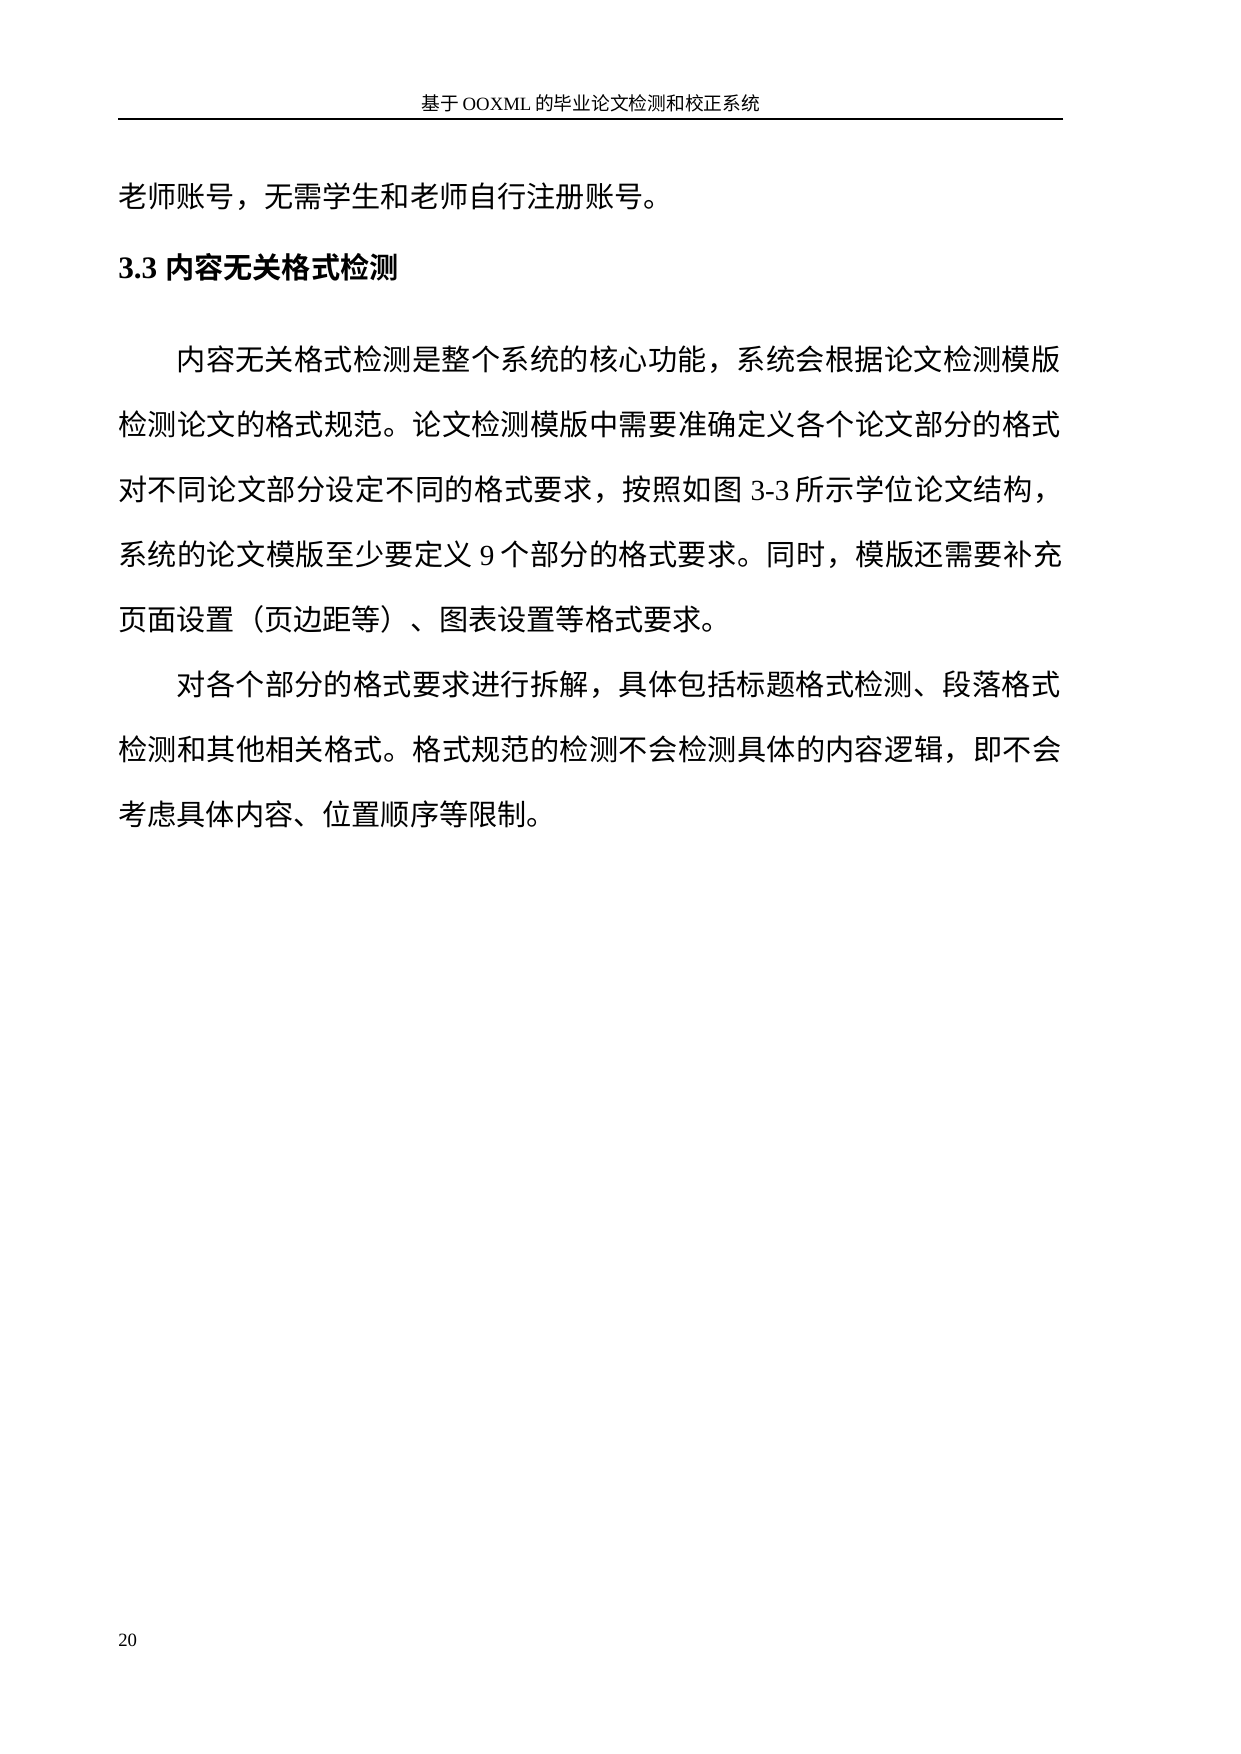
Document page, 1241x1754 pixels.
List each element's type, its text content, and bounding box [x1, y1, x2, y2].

subtitle 内容无关格式检测 [118, 233, 1063, 298]
text 管理员可以根据学院提供的excel表格自动生成学生、老师账号，同时可以自动生成对应的老师-学生指导关系，可以快速创建整个院系的学生、老师账号，无需学生和老师自行注册账号。 [118, 162, 1063, 227]
text 对各个部分的格式要求进行拆解，具体包括标题格式检测、段落格式检测和其他相关格式。格式规范的检测不会检测具体的内容逻辑，即不会考虑具体内容、位置顺序等限制。 [118, 651, 1063, 846]
text 内容无关格式检测是整个系统的核心功能，系统会根据论文检测模版检测论文的格式规范。论文检测模版中需要准确定义各个论文部分的格式，对不同论文部分设定不同的格式要求，按照如图 3-3所示学位论文结构，系统的论文模版至少要定义9个部分的格式要求。同时，模版还需要补充页面设置（页边距等）、图表设置等格式要求。 [118, 326, 1063, 651]
